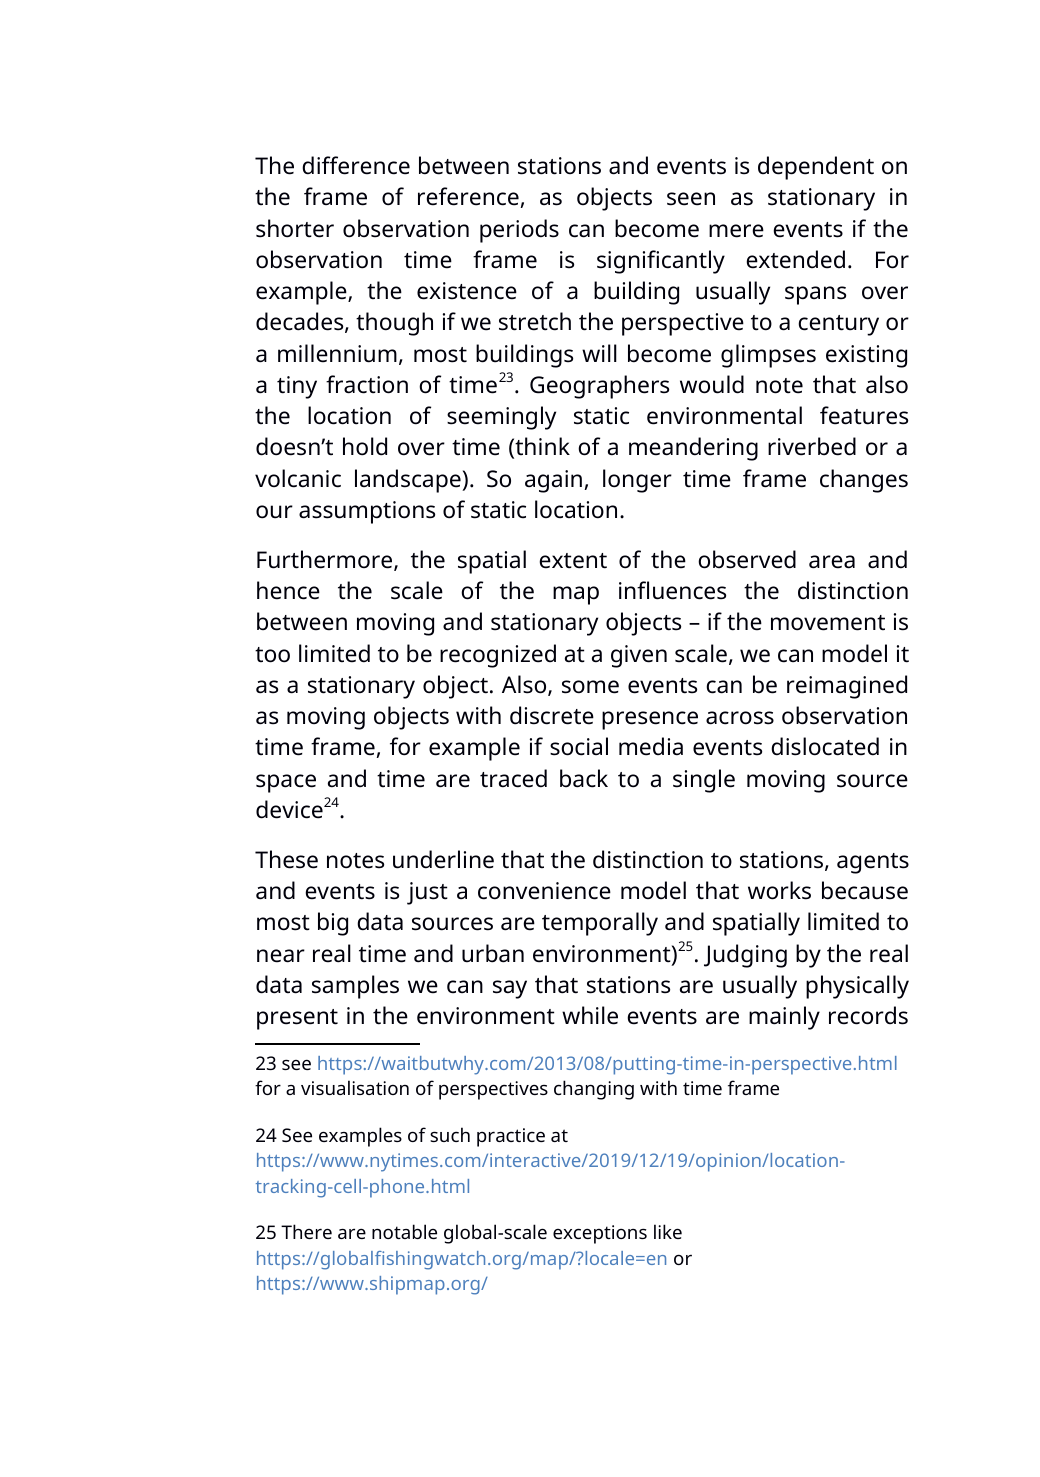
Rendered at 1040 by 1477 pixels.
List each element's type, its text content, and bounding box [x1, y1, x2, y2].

text These notes underline that the distinction to stations, agents and events is just a convenience model that works because most big data sources are temporally and spatially limited to near real time and urban environment). Judging by the real data samples we can say that stations are usually physically present in the environment while events are mainly records of something that happened at the location, either physically expressed in the environment and observable by onlookers (“I was at a restaurant”) or not (“I was shopping online while waiting at the bus stop”). [255, 844, 910, 1031]
text Furthermore, the spatial extent of the observed area and hence the scale of the map influences the distinction between moving and stationary objects – if the movement is too limited to be recognized at a given scale, we can model it as a stationary object. Also, some events can be reimagined as moving objects with discrete presence across observation time frame, for example if social media events dislocated in space and time are traced back to a single moving source device. [255, 544, 910, 825]
text The difference between stations and events is dependent on the frame of reference, as objects seen as stationary in shorter observation periods can become mere events if the observation time frame is significantly extended. For example, the existence of a building usually spans over decades, though if we stretch the perspective to a century or a millennium, most buildings will become glimpses existing a tiny fraction of time. Geographers would note that also the location of seemingly static environmental features doesn’t hold over time (think of a meandering riverbed or a volcanic landscape). So again, longer time frame changes our assumptions of static location. [255, 150, 910, 525]
